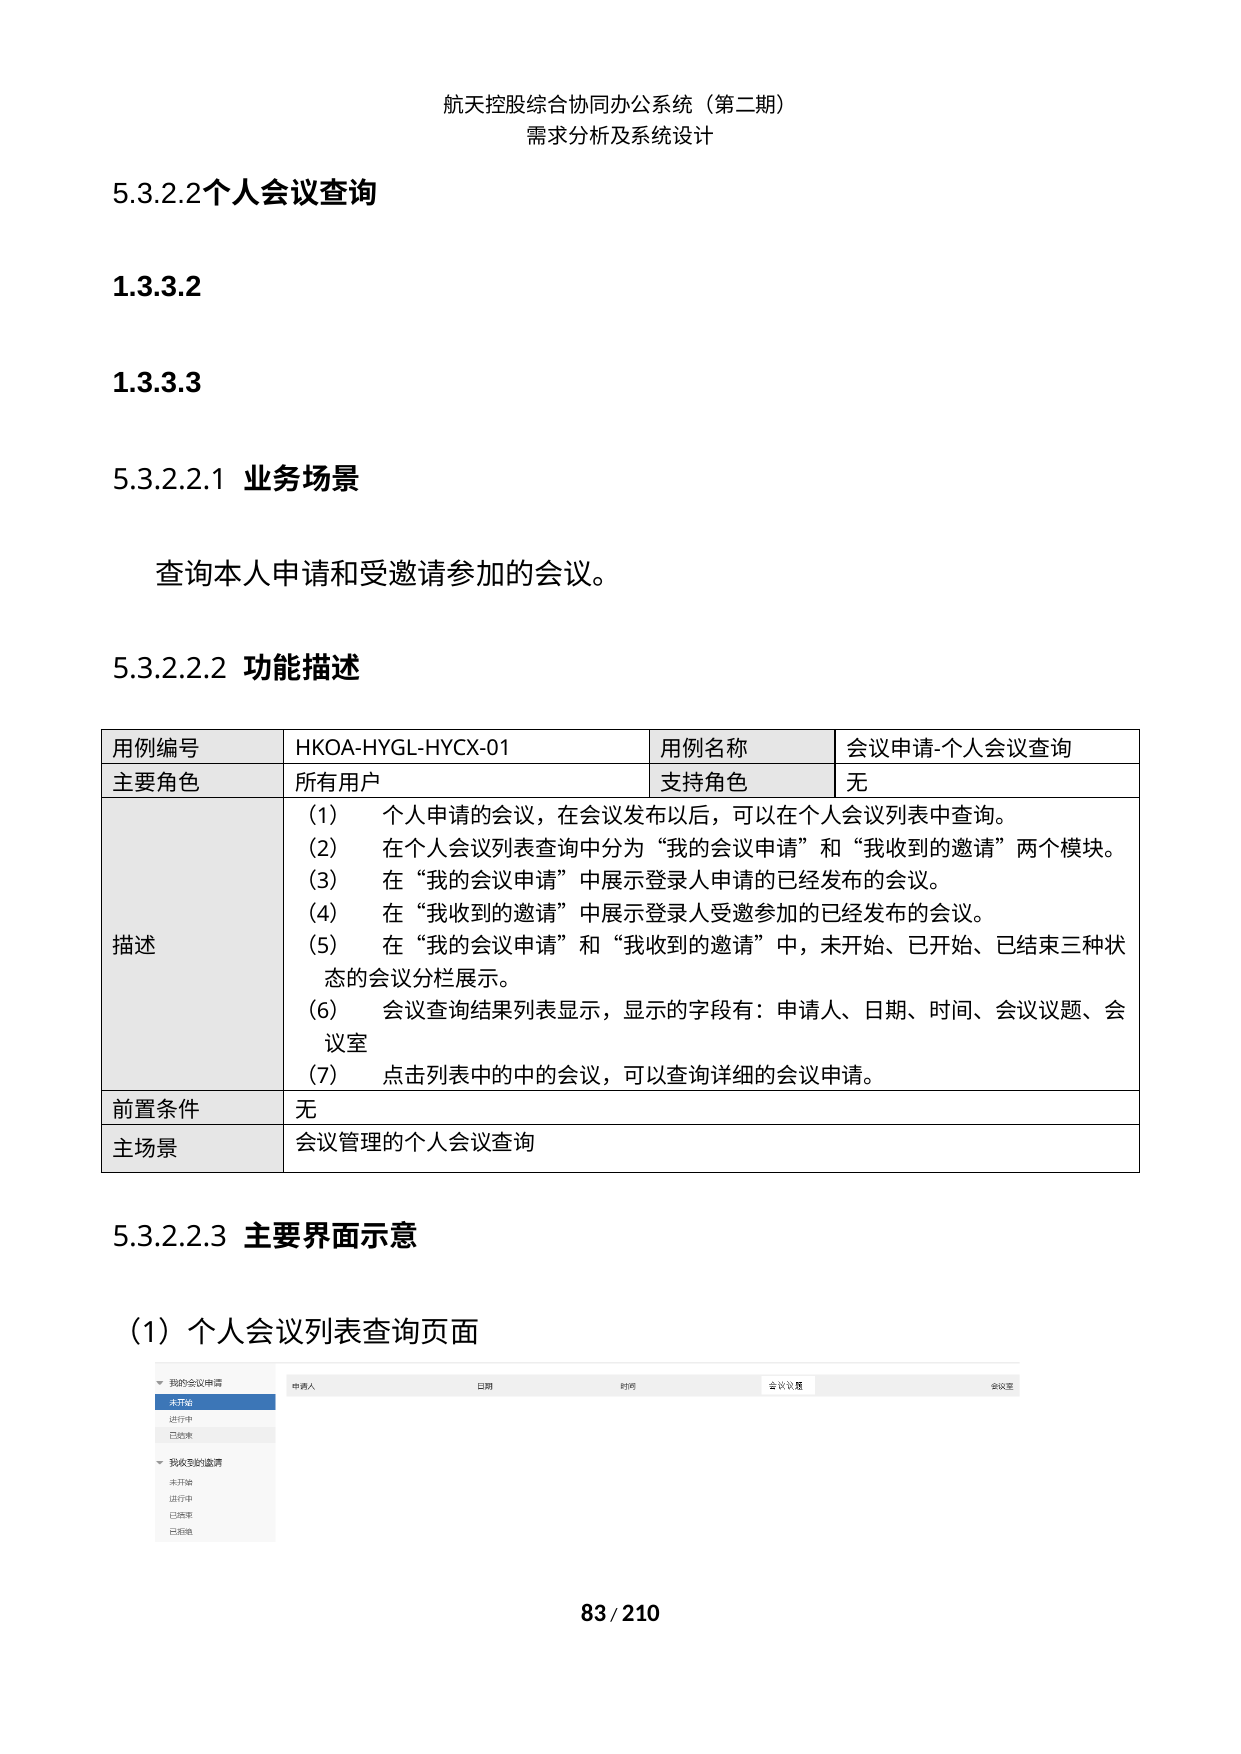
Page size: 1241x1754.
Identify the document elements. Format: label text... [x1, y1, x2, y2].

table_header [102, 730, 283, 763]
subtitle 功能描述 [112, 633, 1128, 698]
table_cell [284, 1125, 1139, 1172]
subtitle 个人会议查询 [112, 158, 1128, 223]
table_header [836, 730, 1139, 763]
text （1）个人会议列表查询页面 [112, 1297, 1128, 1362]
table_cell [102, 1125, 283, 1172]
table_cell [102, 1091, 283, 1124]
picture [155, 1362, 1020, 1542]
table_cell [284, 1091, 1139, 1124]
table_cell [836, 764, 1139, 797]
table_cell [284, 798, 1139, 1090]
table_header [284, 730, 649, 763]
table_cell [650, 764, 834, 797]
subtitle 主要界面示意 [112, 1202, 1128, 1267]
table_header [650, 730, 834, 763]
text 查询本人申请和受邀请参加的会议。 [155, 539, 1128, 604]
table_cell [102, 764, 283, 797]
subtitle 业务场景 [112, 444, 1128, 509]
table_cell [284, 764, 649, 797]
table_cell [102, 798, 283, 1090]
